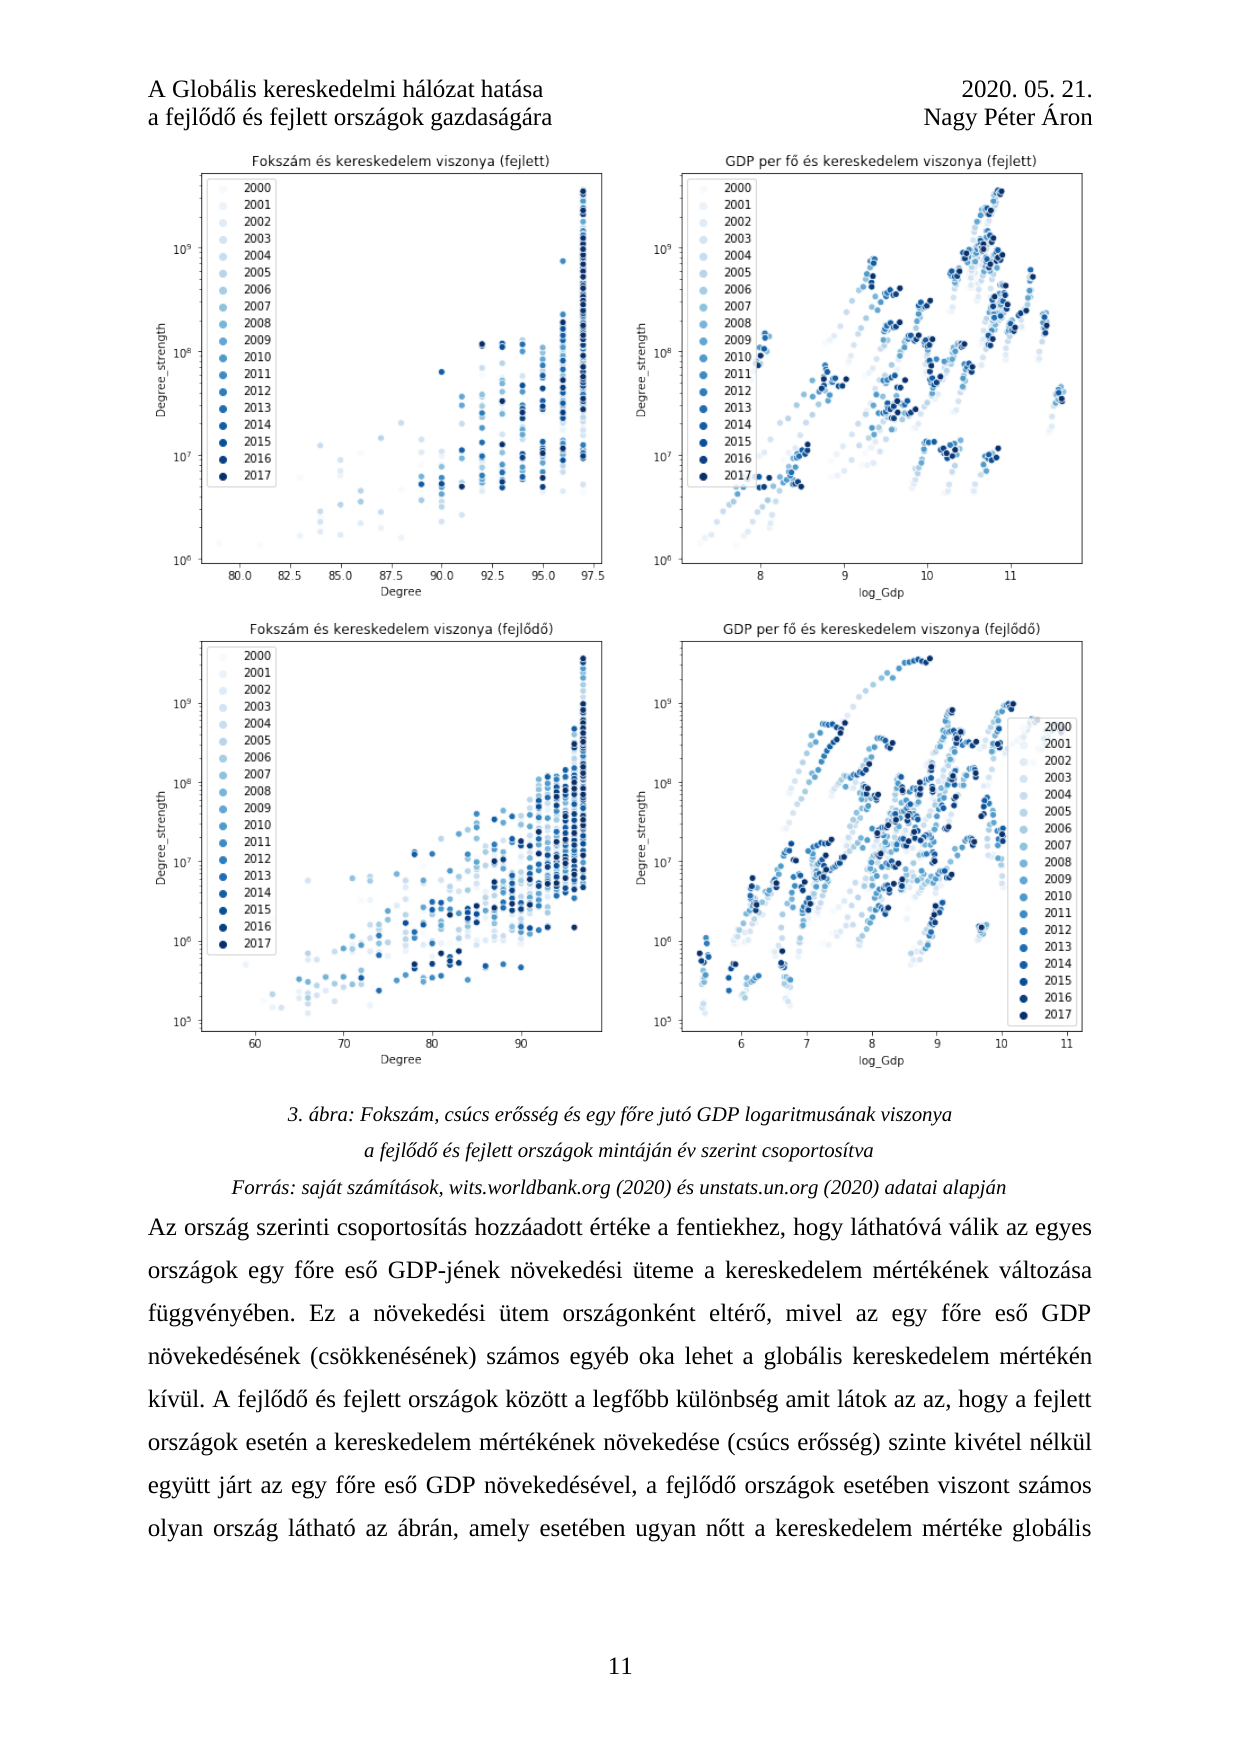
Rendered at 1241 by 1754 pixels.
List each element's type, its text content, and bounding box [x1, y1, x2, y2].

text 3. ábra: Fokszám, csúcs erősség és egy főre jutó GDP logaritmusának viszonya [148, 1102, 1093, 1126]
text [148, 1212, 1093, 1542]
picture [147, 147, 1093, 1075]
text a fejlődő és fejlett országok mintáján év szerint csoportosítva [148, 1138, 1093, 1162]
text Forrás: saját számítások, wits.worldbank.org (2020) és unstats.un.org (2020) adatai alapján [148, 1175, 1093, 1199]
